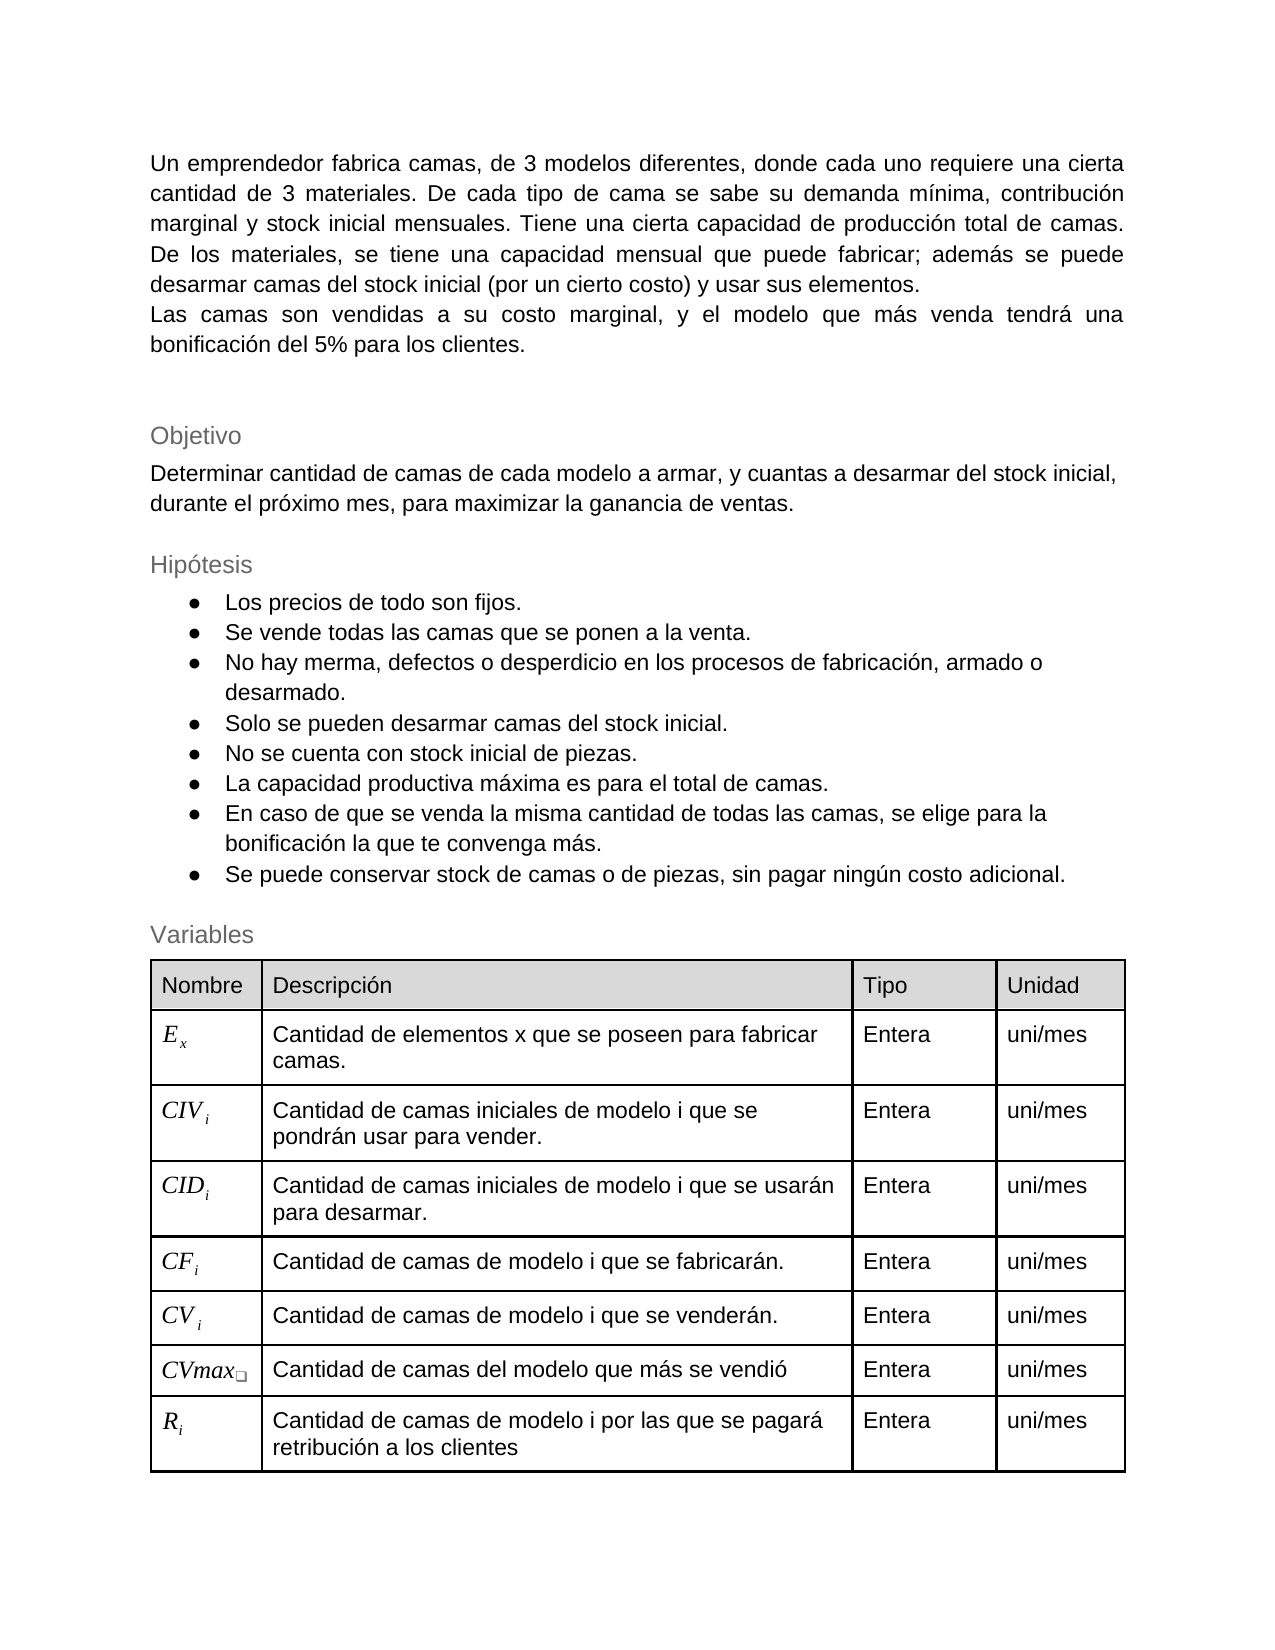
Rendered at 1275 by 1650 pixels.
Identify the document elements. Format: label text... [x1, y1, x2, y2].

table_cell [152, 1086, 261, 1160]
table_cell [152, 1397, 261, 1470]
table_cell [152, 1162, 261, 1235]
table_header Unidad [998, 961, 1124, 1008]
list Se puede conservar stock de camas o de piezas, sin pagar ningún costo adicional. [187, 861, 1125, 887]
list En caso de que se venda la misma cantidad de todas las camas, se elige para la bonificación la que te convenga más. [187, 800, 1125, 857]
table_cell Entera [854, 1086, 995, 1160]
table_header Nombre [152, 961, 261, 1008]
table_cell Cantidad de camas de modelo i por las que se pagará retribución a los clientes [263, 1397, 851, 1470]
list Se vende todas las camas que se ponen a la venta. [187, 619, 1125, 645]
text Las camas son vendidas a su costo marginal, y el modelo que más venda tendrá una bonificación del 5% para los clientes. [150, 301, 1125, 358]
table_cell Entera [854, 1346, 995, 1395]
table_header Tipo [854, 961, 995, 1008]
table_cell Entera [854, 1238, 995, 1289]
table_header Descripción [263, 961, 851, 1008]
table_cell Cantidad de camas de modelo i que se venderán. [263, 1292, 851, 1344]
table_cell Cantidad de elementos x que se poseen para fabricar camas. [263, 1011, 851, 1084]
table_cell uni/mes [998, 1086, 1124, 1160]
list No hay merma, defectos o desperdicio en los procesos de fabricación, armado o desarmado. [187, 649, 1125, 706]
table_cell [152, 1011, 261, 1084]
table_cell uni/mes [998, 1011, 1124, 1084]
table_cell uni/mes [998, 1397, 1124, 1470]
text Variables [150, 920, 1125, 949]
table_cell [152, 1238, 261, 1289]
list No se cuenta con stock inicial de piezas. [187, 740, 1125, 766]
text Determinar cantidad de camas de cada modelo a armar, y cuantas a desarmar del stock inicial, durante el próximo mes, para maximizar la ganancia de ventas. [150, 460, 1125, 517]
text Hipótesis [150, 549, 1125, 578]
table_cell Cantidad de camas del modelo que más se vendió [263, 1346, 851, 1395]
table_cell uni/mes [998, 1346, 1124, 1395]
table_cell [152, 1346, 261, 1395]
list La capacidad productiva máxima es para el total de camas. [187, 770, 1125, 796]
table_cell Cantidad de camas de modelo i que se fabricarán. [263, 1238, 851, 1289]
table_cell Entera [854, 1292, 995, 1344]
list Solo se pueden desarmar camas del stock inicial. [187, 709, 1125, 736]
table_cell uni/mes [998, 1292, 1124, 1344]
table_cell [152, 1292, 261, 1344]
list Los precios de todo son fijos. [187, 589, 1125, 615]
table_cell Entera [854, 1162, 995, 1235]
text Un emprendedor fabrica camas, de 3 modelos diferentes, donde cada uno requiere una cierta cantidad de 3 materiales. De cada tipo de cama se sabe su demanda mínima, contribución marginal y stock inicial mensuales. Tiene una cierta capacidad de producción total de camas. De los materiales, se tiene una capacidad mensual que puede fabricar; además se puede desarmar camas del stock inicial (por un cierto costo) y usar sus elementos. [150, 150, 1125, 297]
table_cell Cantidad de camas iniciales de modelo i que se usarán para desarmar. [263, 1162, 851, 1235]
table_cell Entera [854, 1011, 995, 1084]
table_cell Entera [854, 1397, 995, 1470]
text Objetivo [150, 421, 1125, 449]
table_cell uni/mes [998, 1162, 1124, 1235]
table_cell Cantidad de camas iniciales de modelo i que se pondrán usar para vender. [263, 1086, 851, 1160]
table_cell uni/mes [998, 1238, 1124, 1289]
